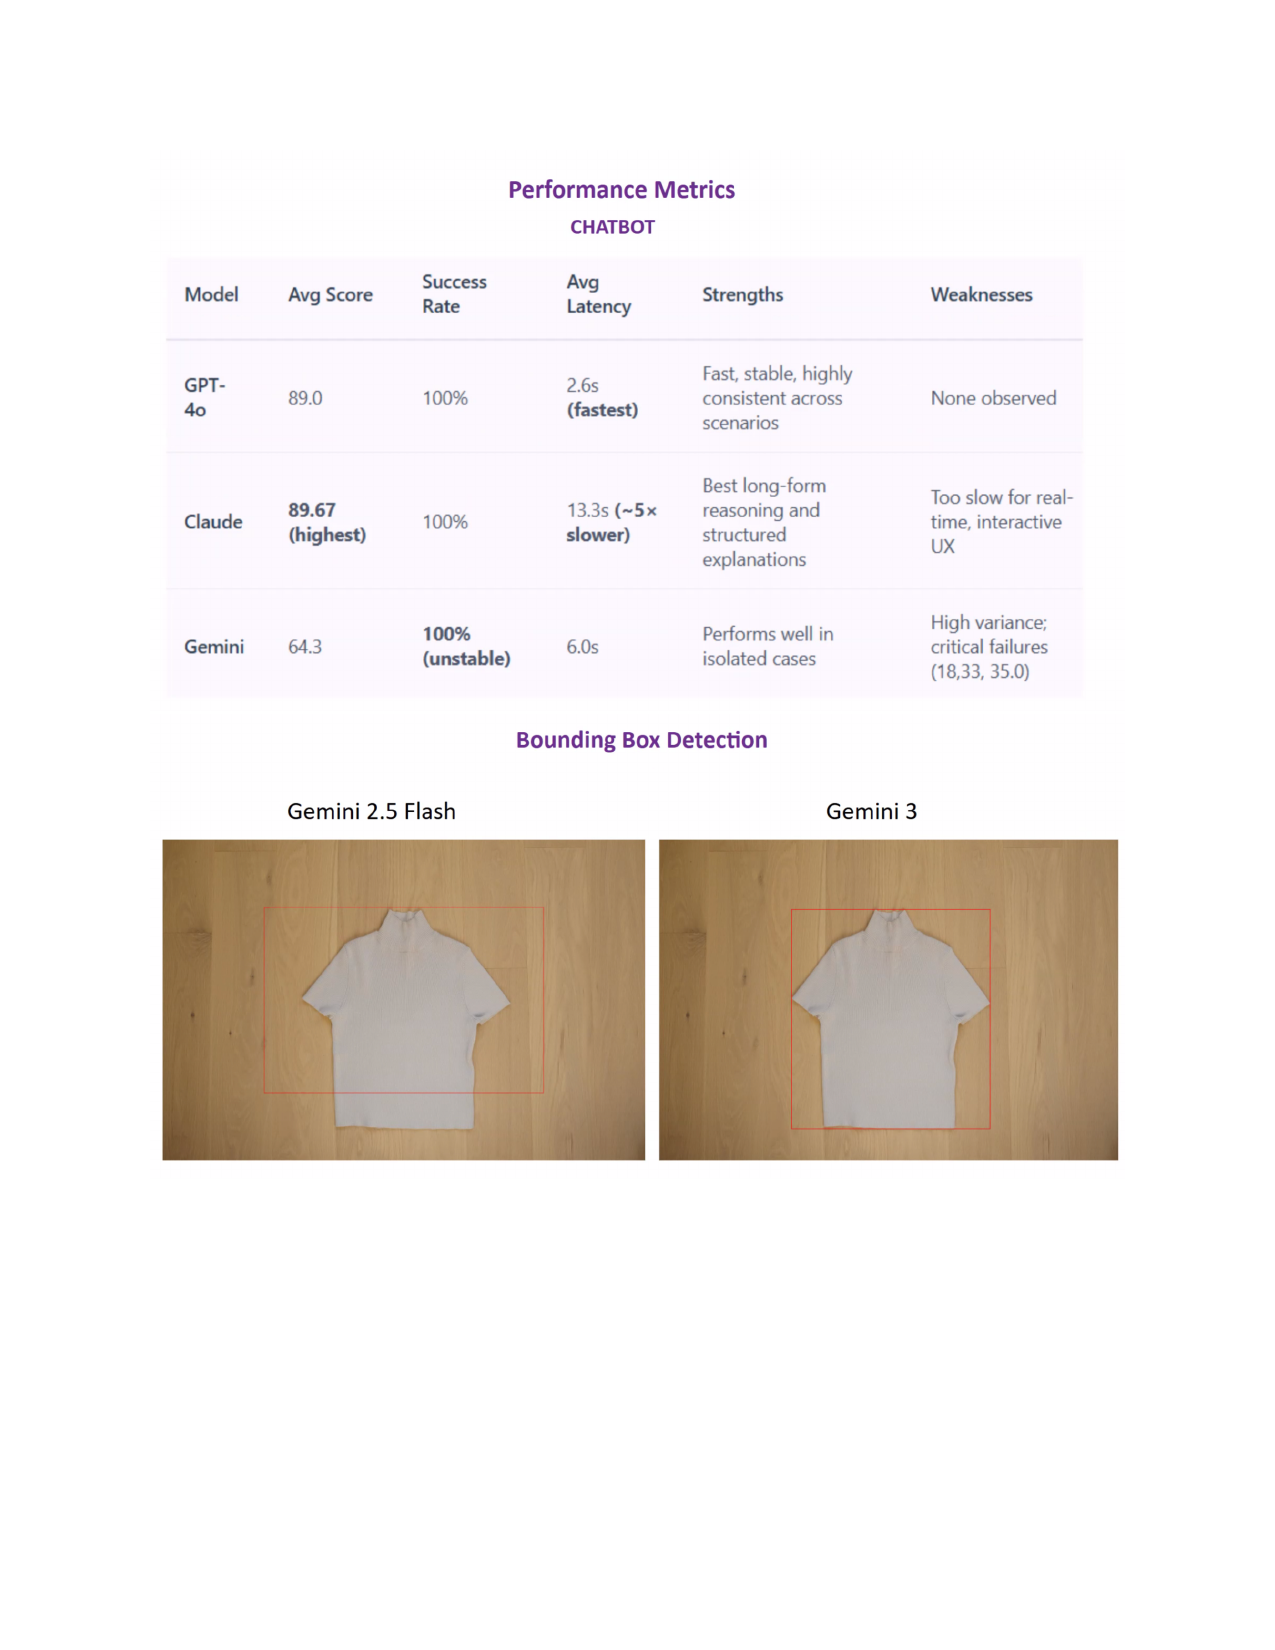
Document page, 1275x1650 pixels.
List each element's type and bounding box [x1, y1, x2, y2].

picture [150, 714, 1125, 1179]
picture [150, 150, 1125, 711]
